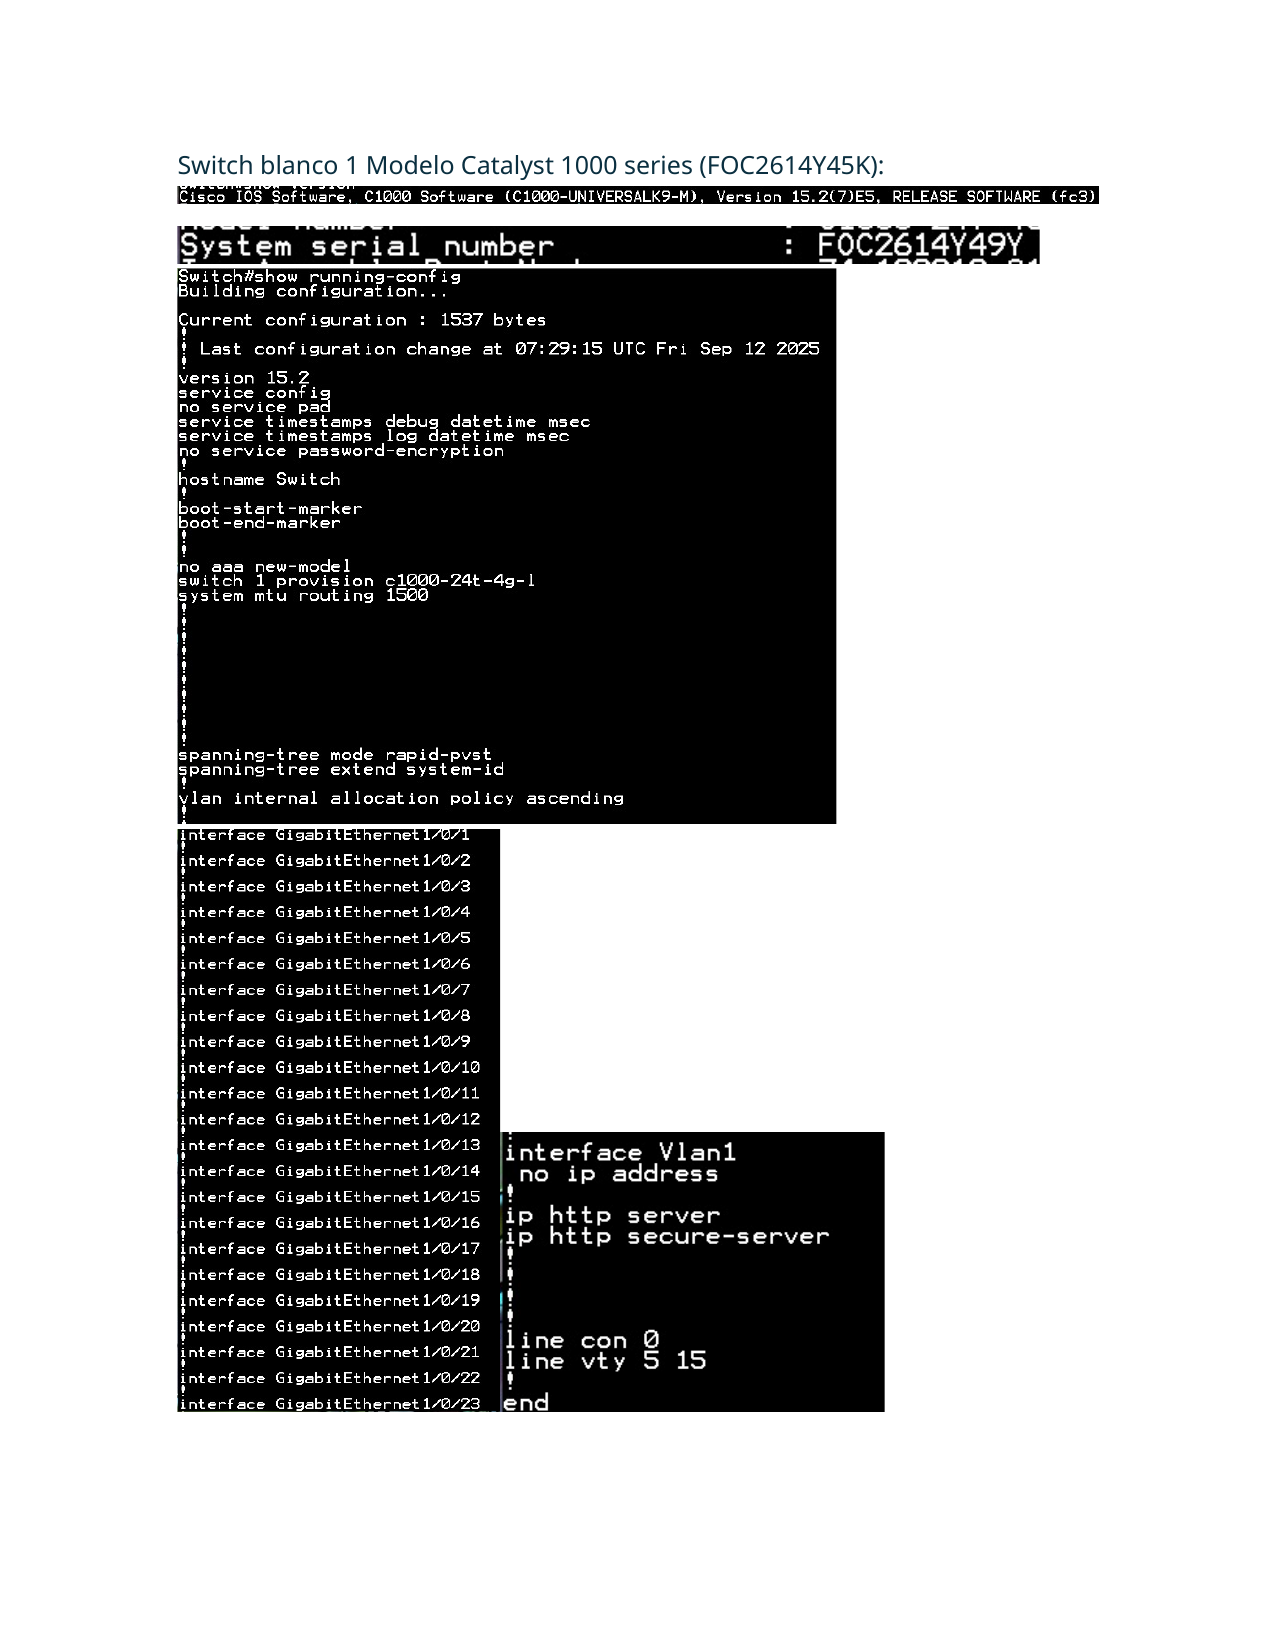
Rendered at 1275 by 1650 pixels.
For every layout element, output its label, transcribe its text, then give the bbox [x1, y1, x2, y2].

subtitle Switch blanco 1 Modelo Catalyst 1000 series (FOC2614Y45K): [177, 148, 1098, 182]
picture [177, 226, 1040, 264]
picture [177, 829, 885, 1412]
picture [177, 268, 837, 824]
picture [177, 186, 1099, 204]
